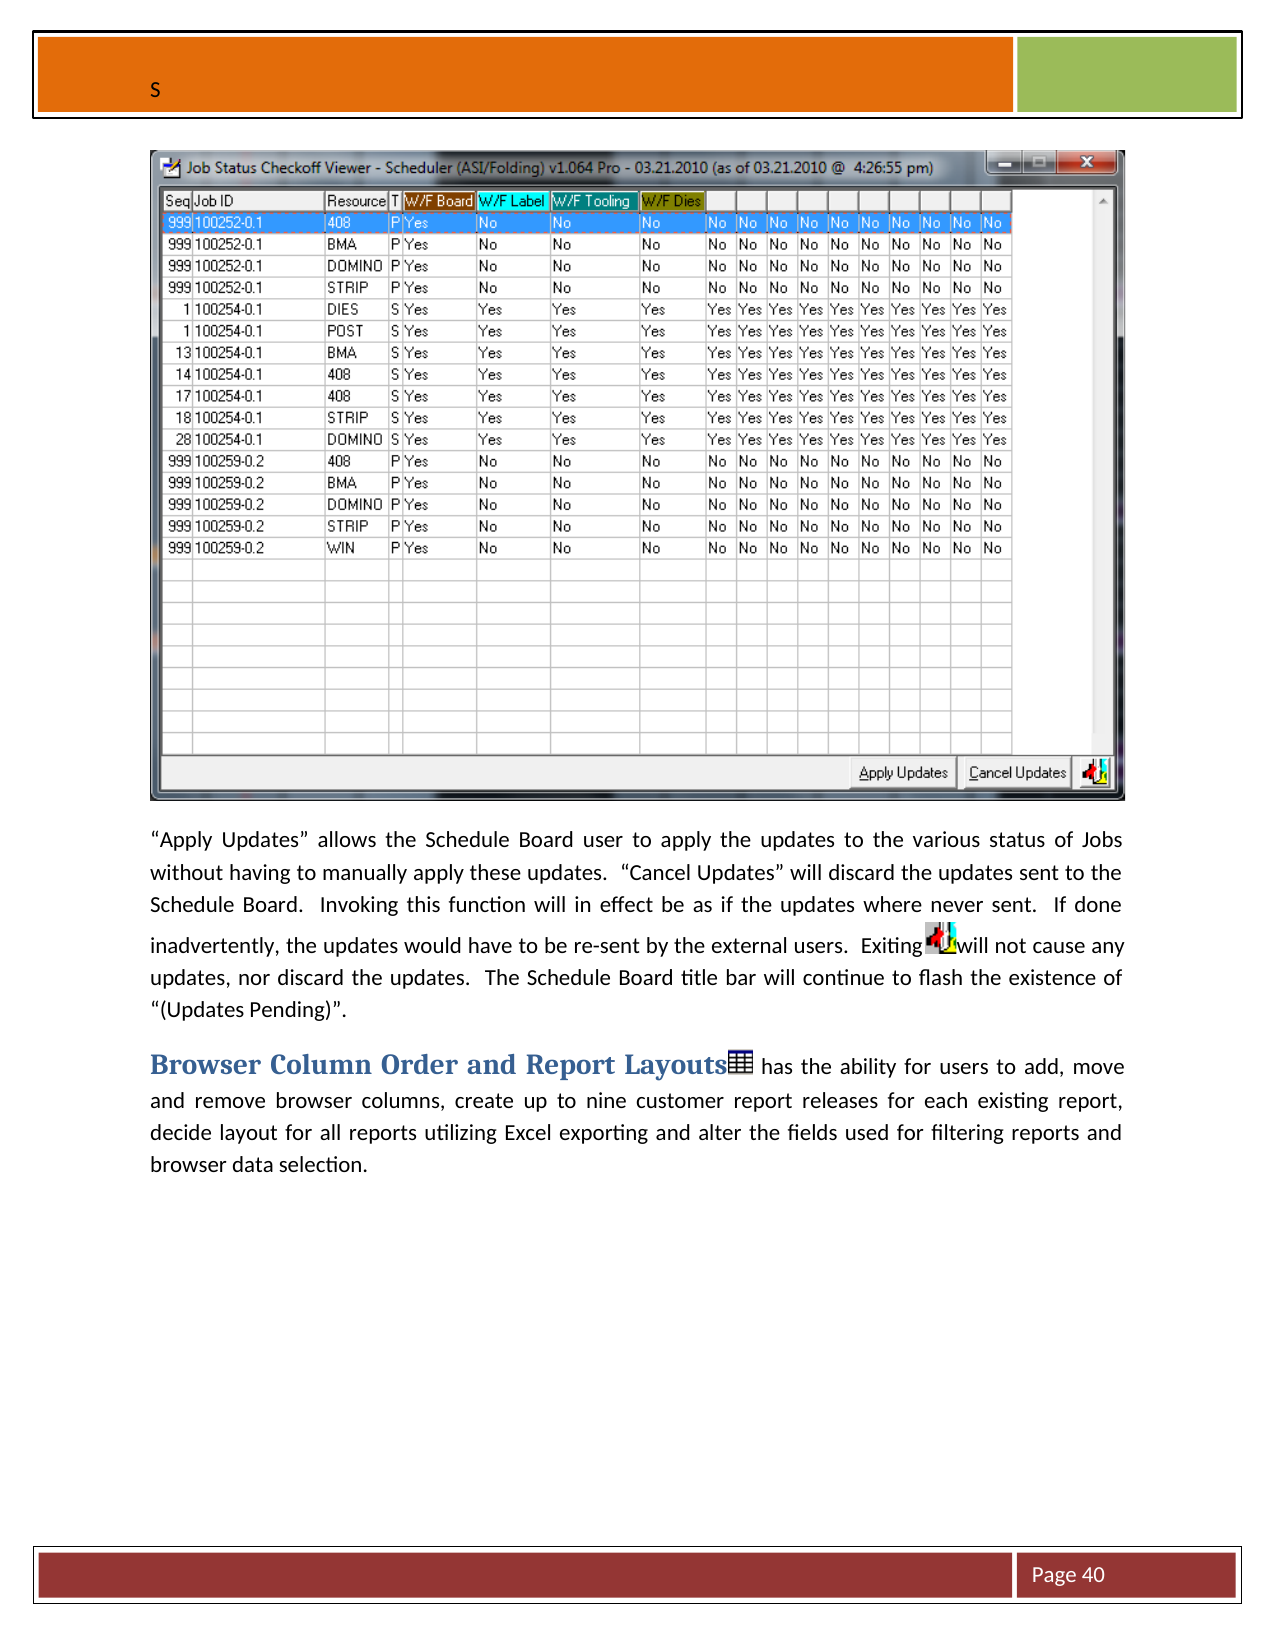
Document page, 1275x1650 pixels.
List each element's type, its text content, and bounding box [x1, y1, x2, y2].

text Browser Column Order and Report Layouts has the ability for users to add, move and remove browser columns, create up to nine customer report releases for each existing report, decide layout for all reports utilizing Excel exporting and alter the fields used for filtering reports and browser data selection. [150, 1048, 1125, 1178]
picture [925, 922, 957, 954]
text “Apply Updates” allows the Schedule Board user to apply the updates to the various status of Jobs without having to manually apply these updates. “Cancel Updates” will discard the updates sent to the Schedule Board. Invoking this function will in effect be as if the updates where never sent. If done inadvertently, the updates would have to be re-sent by the external users. Exitingwill not cause any updates, nor discard the updates. The Schedule Board title bar will continue to flash the existence of “(Updates Pending)”. [150, 825, 1125, 1023]
picture [150, 150, 1125, 801]
picture [728, 1049, 753, 1075]
